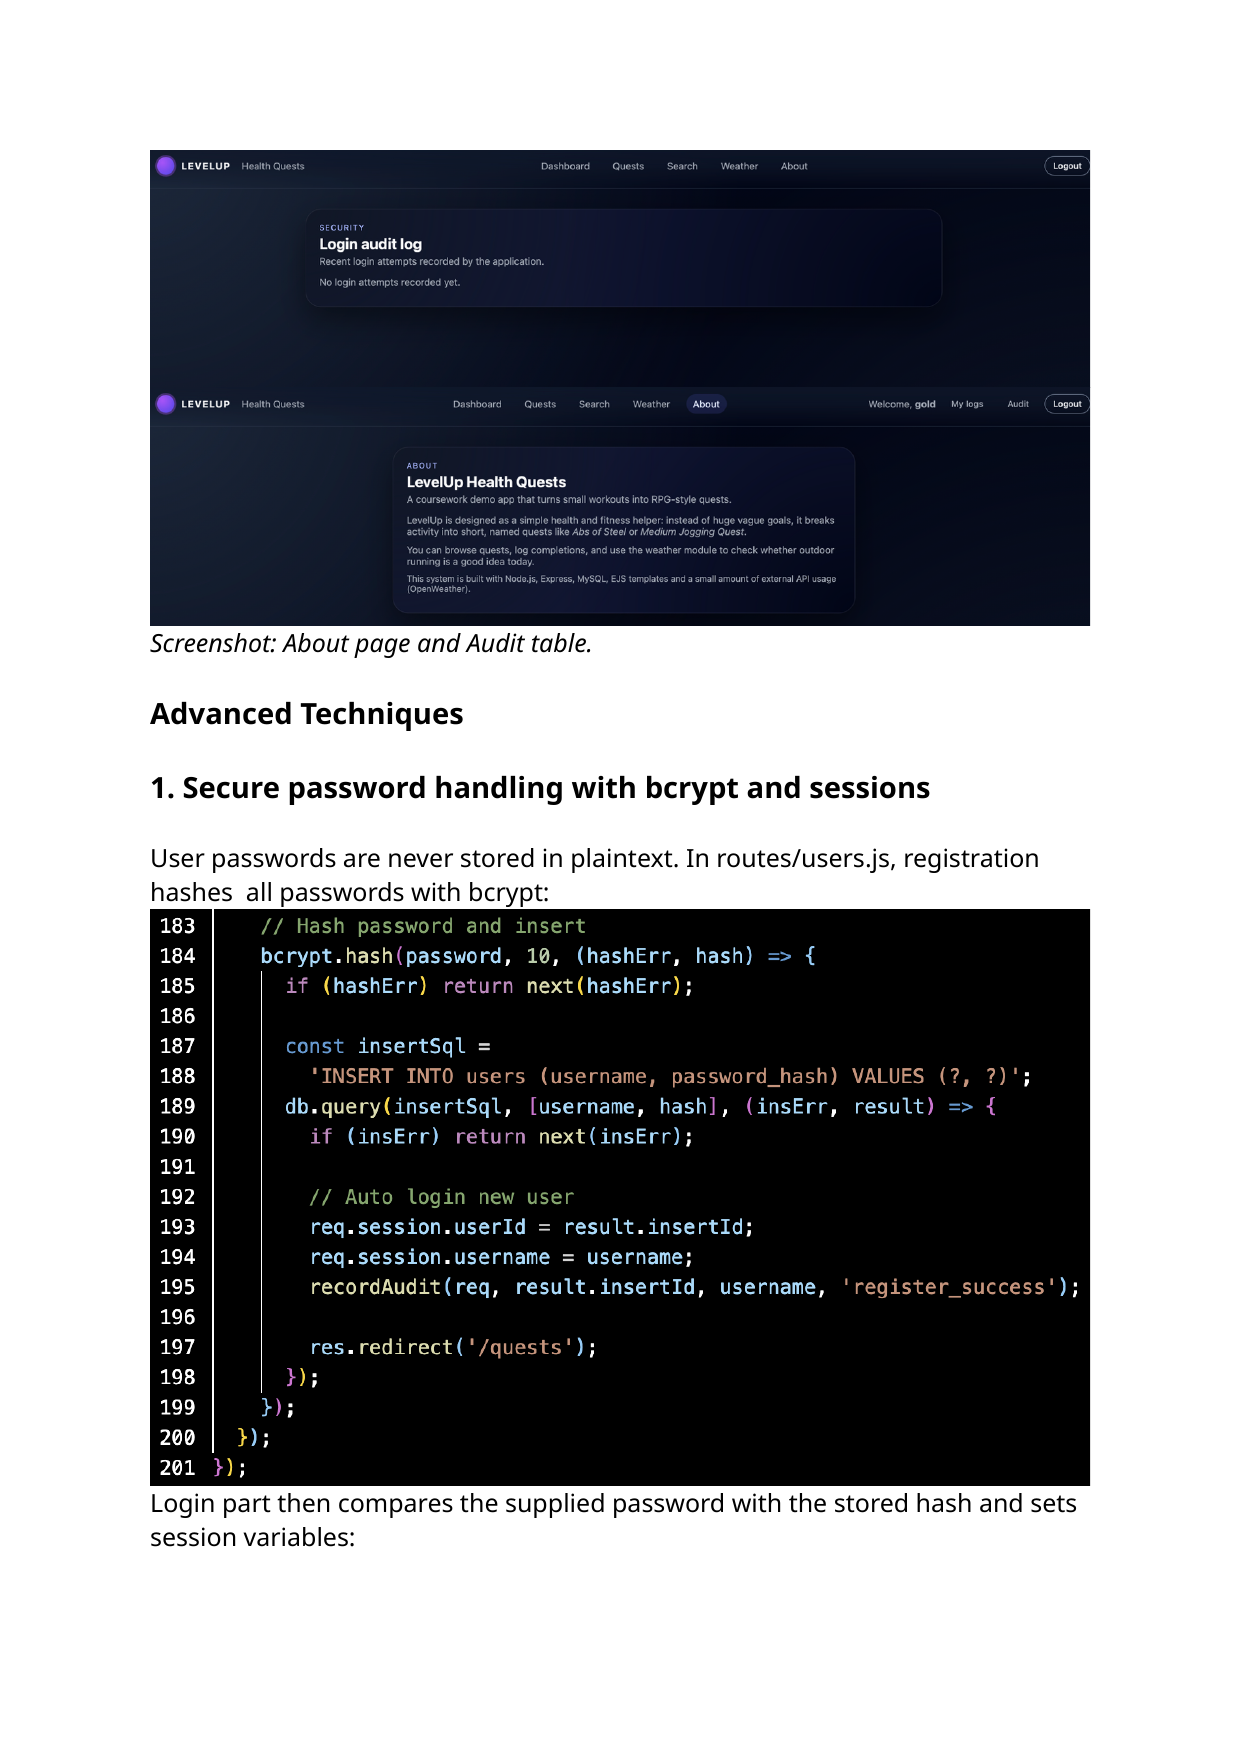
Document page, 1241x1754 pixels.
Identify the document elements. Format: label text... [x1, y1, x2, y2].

picture [150, 150, 1091, 626]
text Screenshot: About page and Audit table. [150, 626, 1090, 659]
picture [150, 909, 1091, 1486]
text Login part then compares the supplied password with the stored hash and sets session variables: [150, 1486, 1090, 1553]
text Advanced Techniques [150, 693, 1090, 733]
text User passwords are never stored in plaintext. In routes/users.js, registration hashes all passwords with bcrypt: [150, 841, 1090, 909]
text 1. Secure password handling with bcrypt and sessions [150, 767, 1090, 807]
